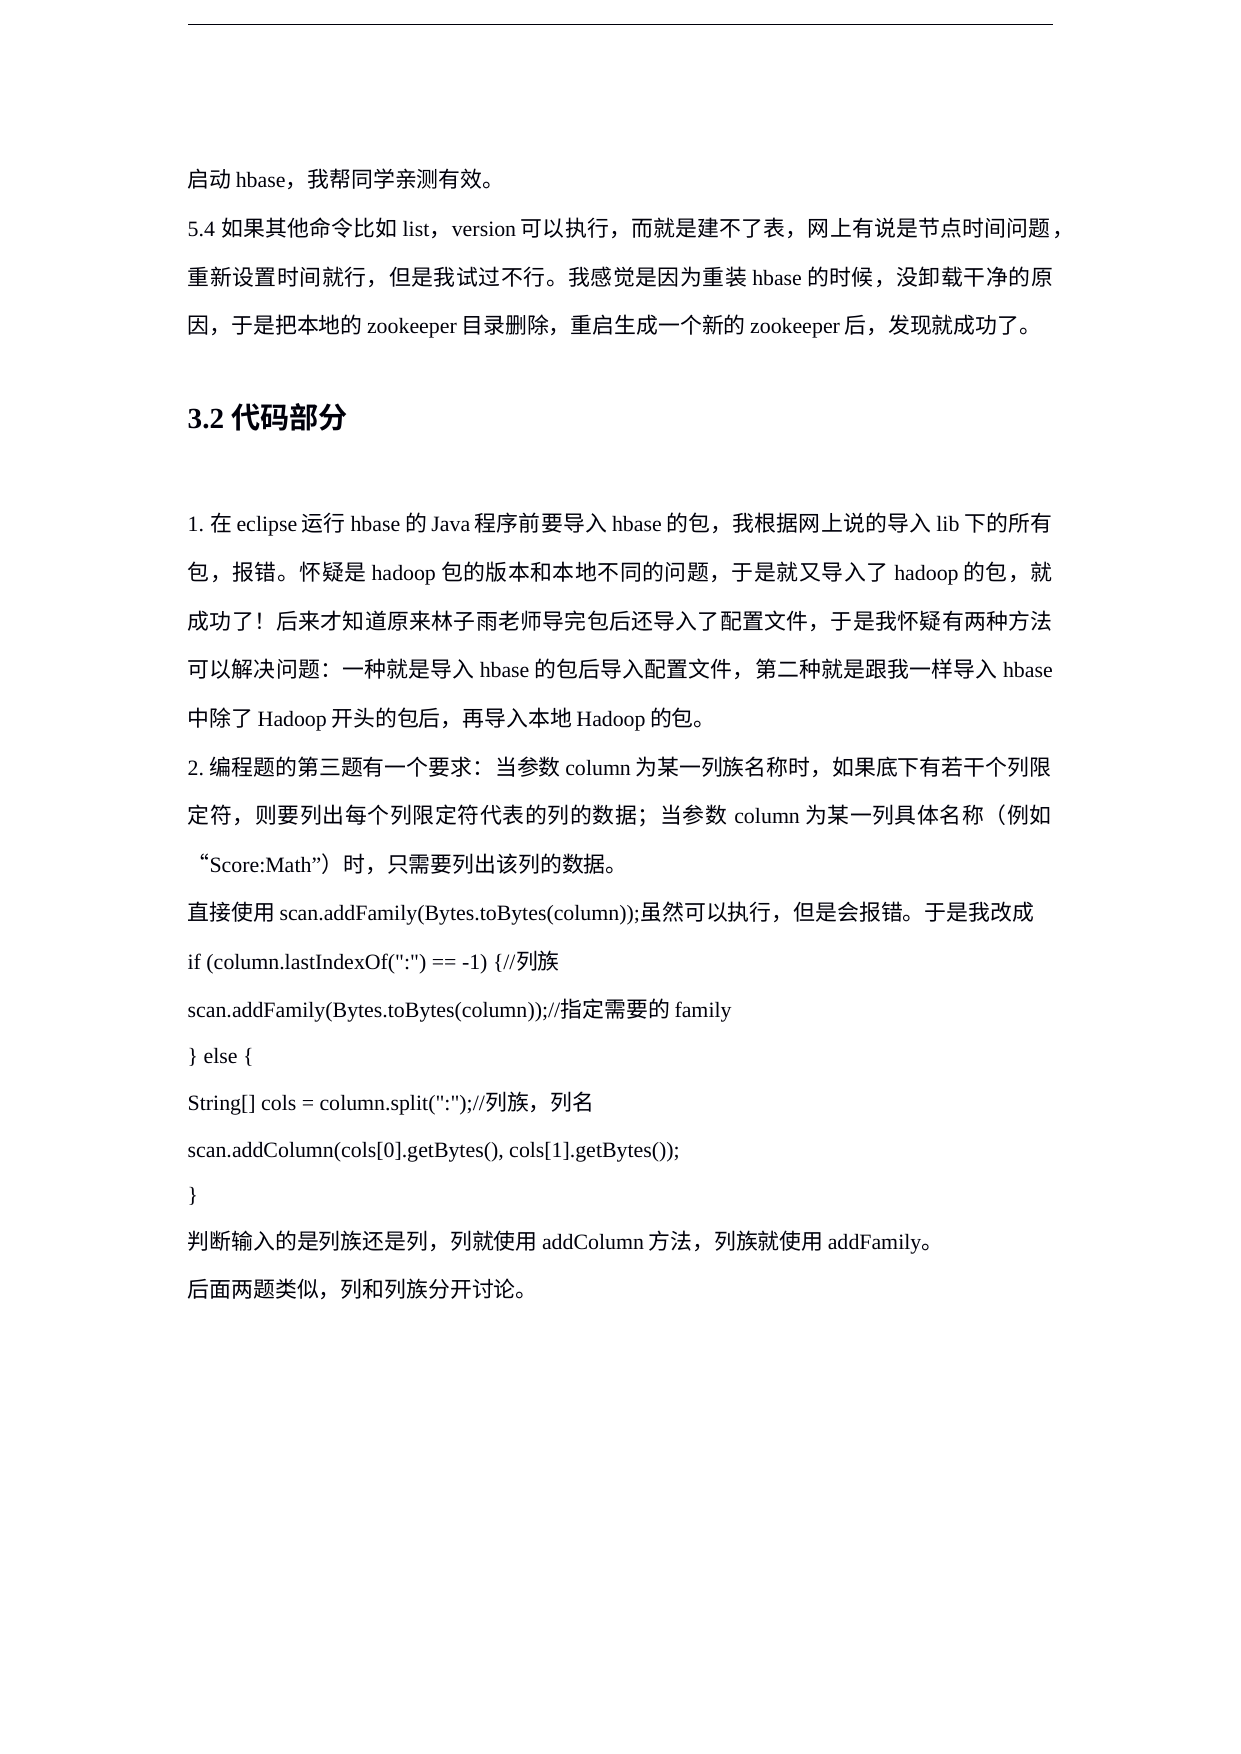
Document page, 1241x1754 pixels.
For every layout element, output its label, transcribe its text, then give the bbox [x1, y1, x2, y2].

text scan.addFamily(Bytes.toBytes(column));//指定需要的family [187, 992, 1053, 1024]
text 5.4 如果其他命令比如list，version可以执行，而就是建不了表，网上有说是节点时间问题，重新设置时间就行，但是我试过不行。我感觉是因为重装hbase的时候，没卸载干净的原因，于是把本地的zookeeper目录删除，重启生成一个新的zookeeper后，发现就成功了。 [187, 210, 1053, 340]
text String[] cols = column.split(":");//列族，列名 [187, 1085, 1053, 1117]
text scan.addColumn(cols[0].getBytes(), cols[1].getBytes()); [187, 1133, 1053, 1166]
text 判断输入的是列族还是列，列就使用addColumn方法，列族就使用addFamily。 [187, 1223, 1053, 1256]
text } else { [187, 1040, 1053, 1072]
text 后面两题类似，列和列族分开讨论。 [187, 1272, 1053, 1304]
text 1. 在eclipse运行hbase的Java程序前要导入hbase的包，我根据网上说的导入lib下的所有包，报错。怀疑是hadoop包的版本和本地不同的问题，于是就又导入了hadoop的包，就成功了！后来才知道原来林子雨老师导完包后还导入了配置文件，于是我怀疑有两种方法可以解决问题：一种就是导入hbase的包后导入配置文件，第二种就是跟我一样导入hbase中除了Hadoop开头的包后，再导入本地Hadoop的包。 [187, 506, 1053, 733]
text if (column.lastIndexOf(":") == -1) {//列族 [187, 943, 1053, 976]
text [187, 162, 1053, 194]
text 直接使用scan.addFamily(Bytes.toBytes(column));虽然可以执行，但是会报错。于是我改成 [187, 895, 1053, 927]
subtitle 3.2 代码部分 [187, 383, 1053, 448]
text 2. 编程题的第三题有一个要求：当参数column为某一列族名称时，如果底下有若干个列限定符，则要列出每个列限定符代表的列的数据；当参数column为某一列具体名称（例如“Score:Math”）时，只需要列出该列的数据。 [187, 749, 1053, 879]
text } [187, 1178, 1053, 1211]
